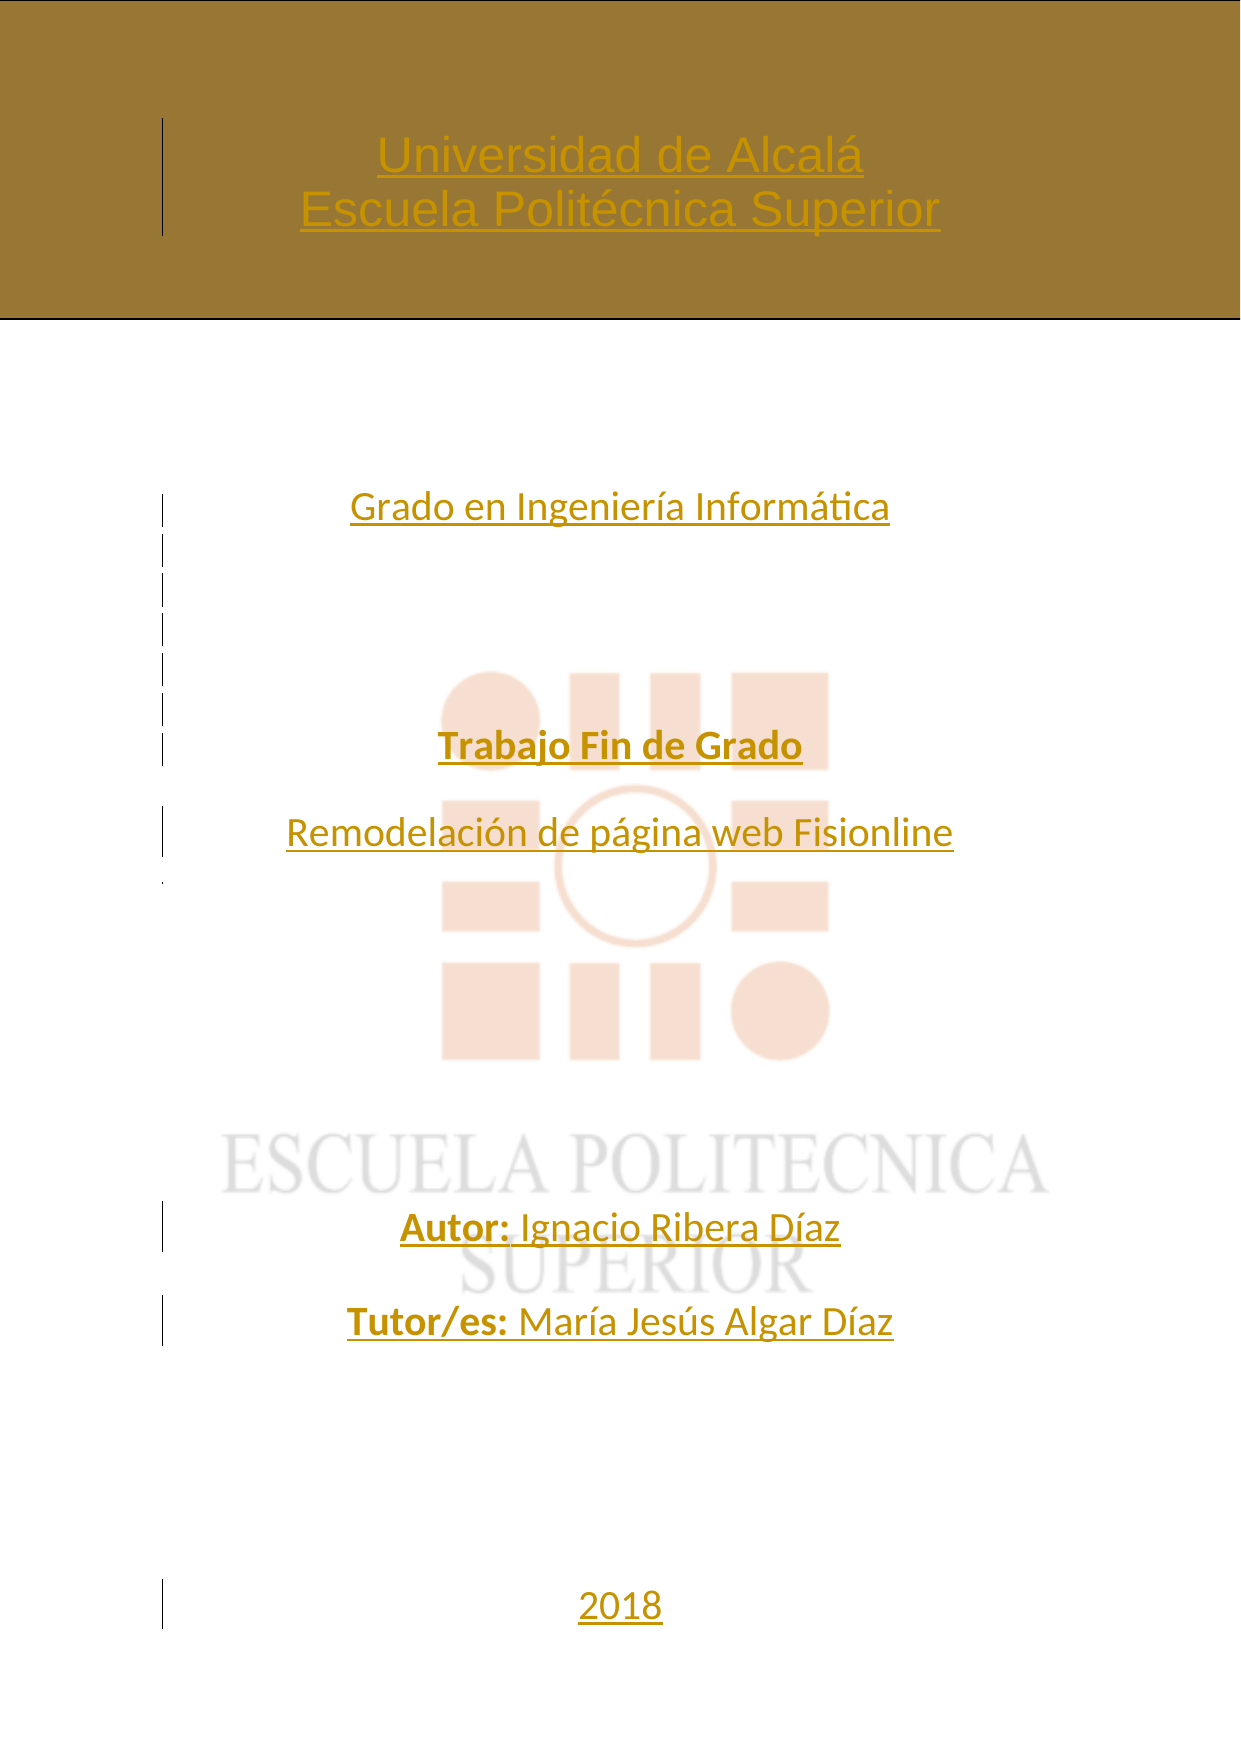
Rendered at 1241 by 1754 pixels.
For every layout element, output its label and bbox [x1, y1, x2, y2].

picture [194, 662, 1081, 1306]
